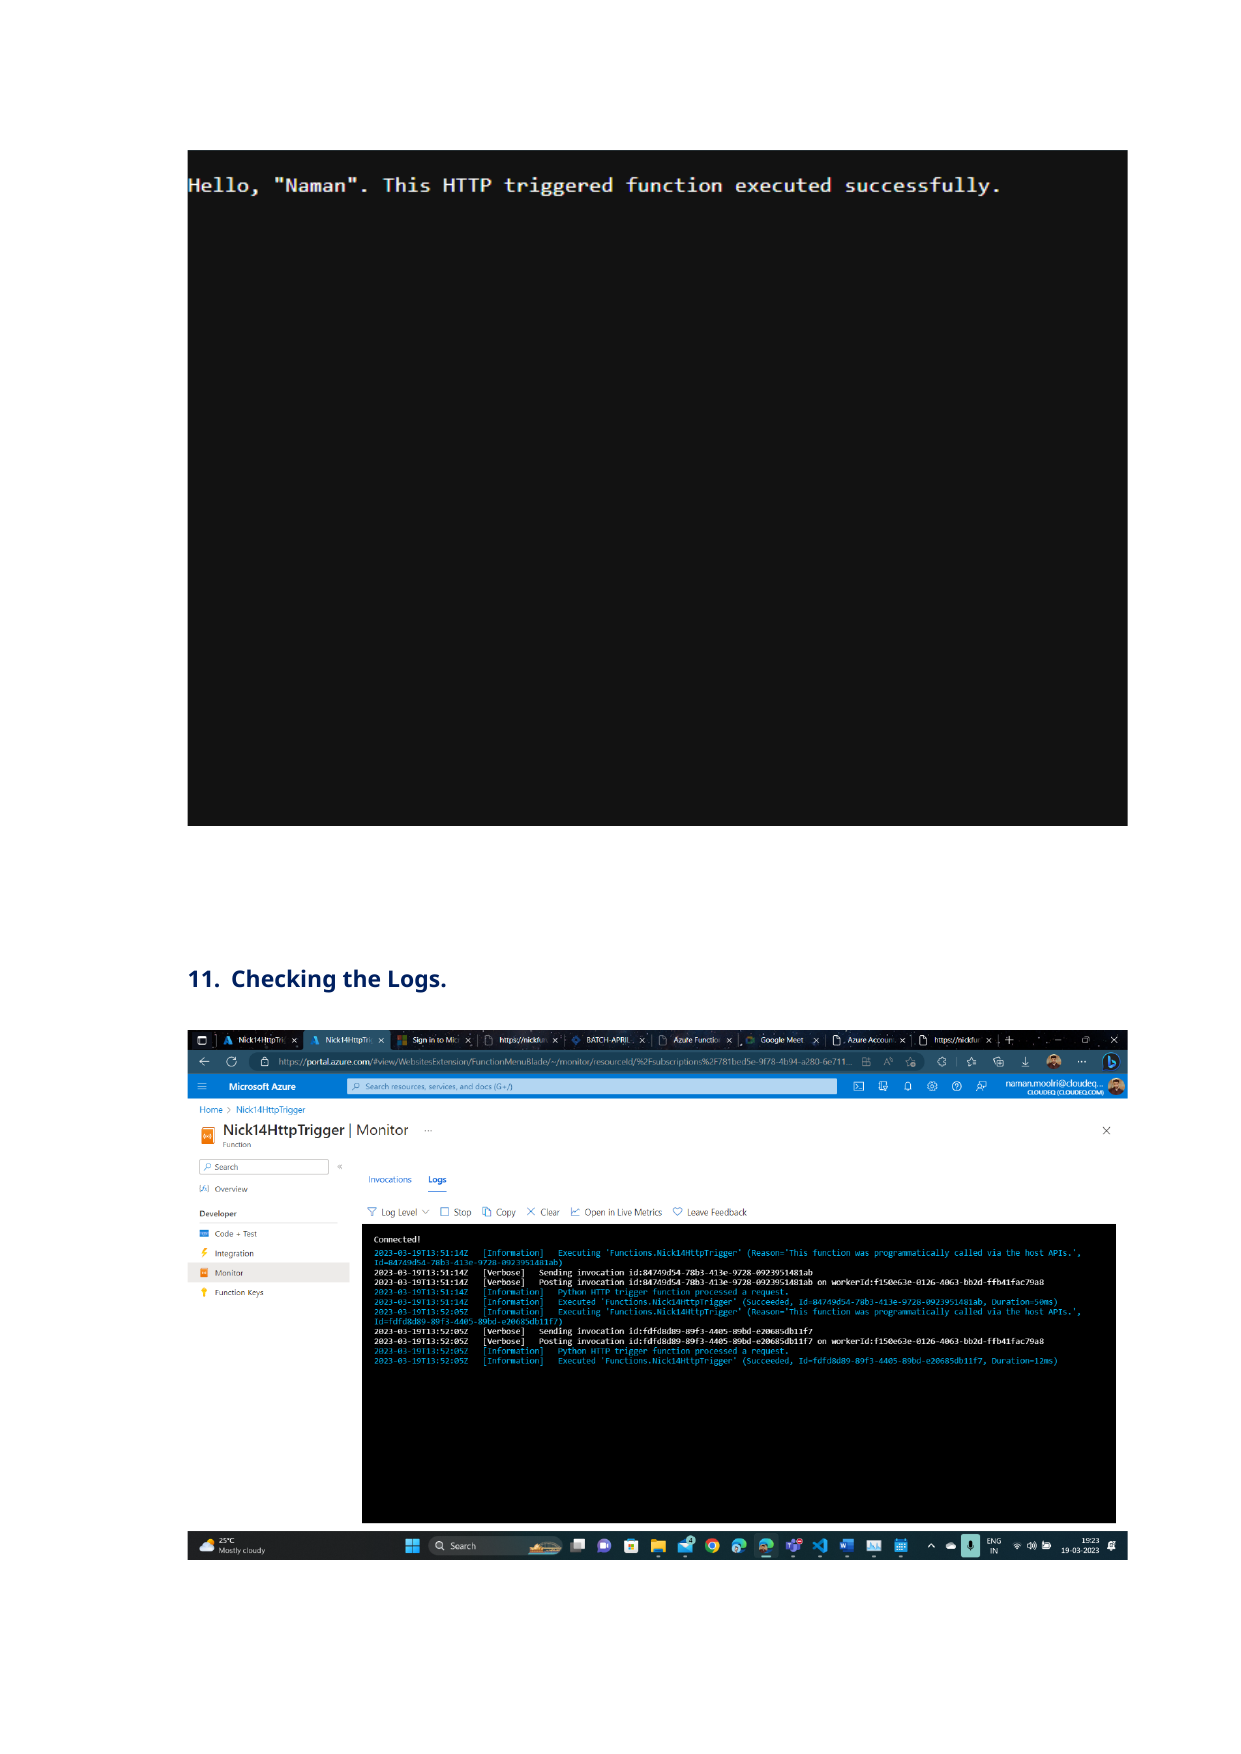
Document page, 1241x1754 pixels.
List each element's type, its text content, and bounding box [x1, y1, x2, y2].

list Checking the Logs. [187, 963, 1090, 994]
picture [187, 150, 1128, 826]
picture [187, 1030, 1128, 1560]
